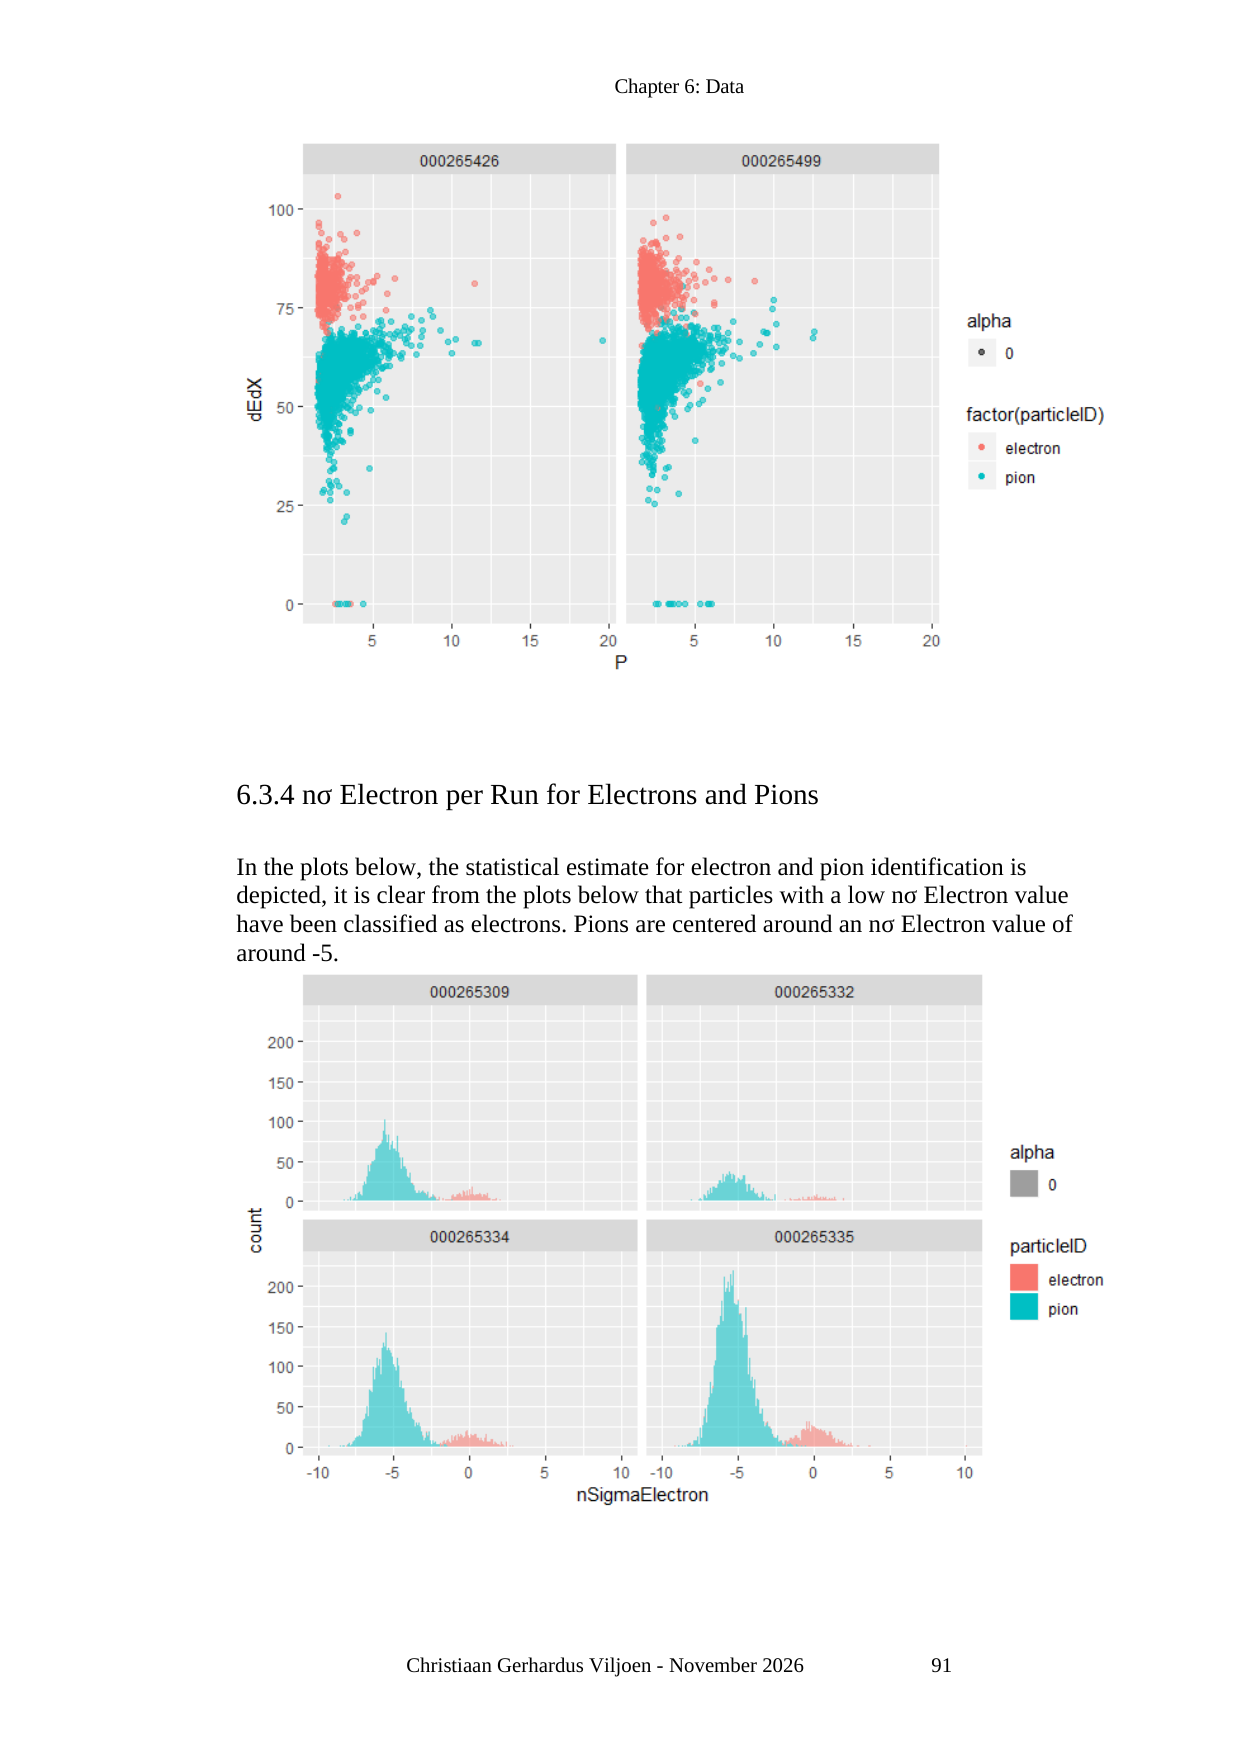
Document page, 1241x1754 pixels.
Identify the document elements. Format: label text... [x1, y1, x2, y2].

text In the plots below, the statistical estimate for electron and pion identification is depicted, it is clear from the plots below that particles with a low nσ Electron value have been classified as electrons. Pions are centered around an nσ Electron value of around -5. [236, 852, 1122, 966]
subtitle nσ Electron per Run for Electrons and Pions [236, 777, 1122, 811]
picture [236, 135, 1123, 682]
picture [236, 966, 1123, 1514]
